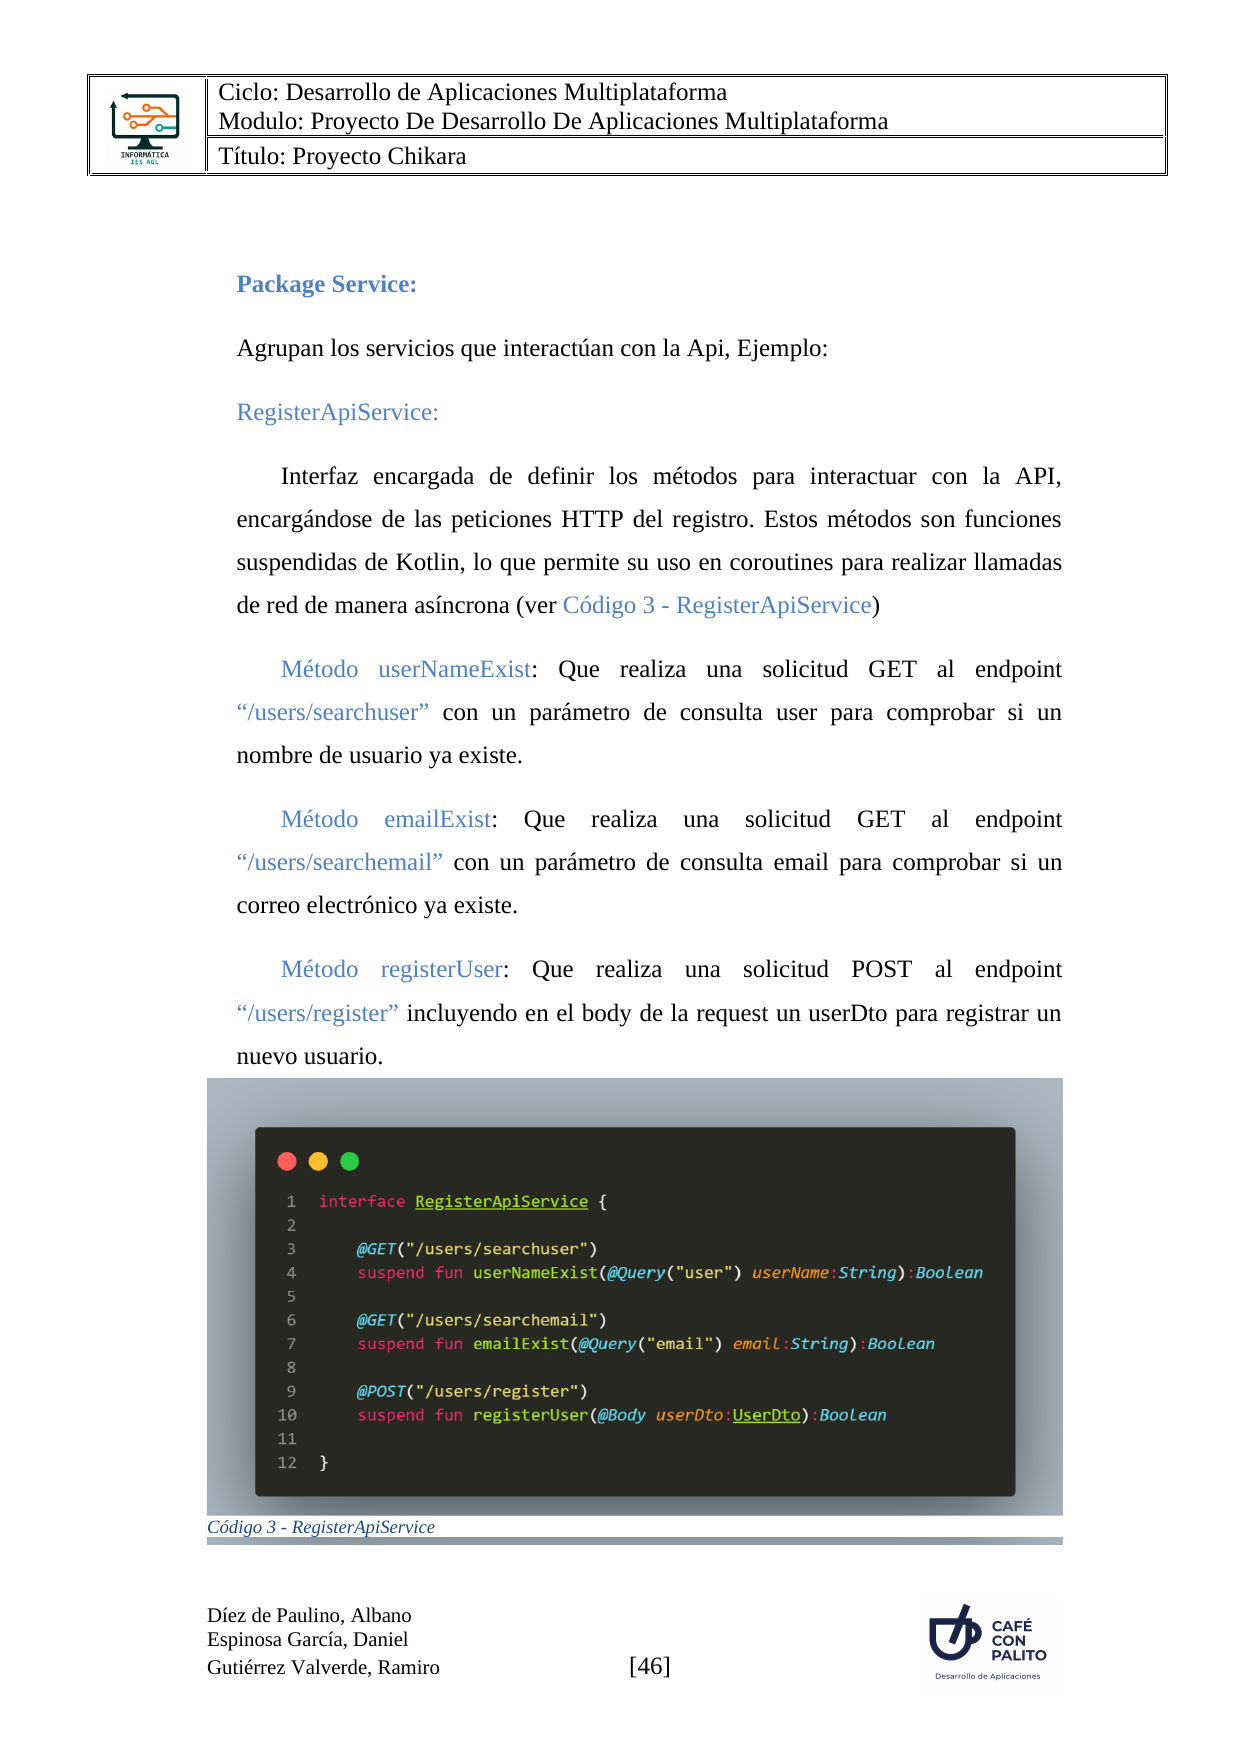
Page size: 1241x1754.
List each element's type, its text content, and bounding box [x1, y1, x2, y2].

text Agrupan los servicios que interactúan con la Api, Ejemplo: [236, 333, 1063, 362]
text Package Service: [236, 269, 1063, 298]
text Interfaz encargada de definir los métodos para interactuar con la API, encargándose de las peticiones HTTP del registro. Estos métodos son funciones suspendidas de Kotlin, lo que permite su uso en coroutines para realizar llamadas de red de manera asíncrona (ver Código 3 - RegisterApiService) [236, 461, 1063, 619]
picture [106, 87, 186, 168]
picture [206, 1078, 1063, 1515]
text Método emailExist: Que realiza una solicitud GET al endpoint “/users/searchemail” con un parámetro de consulta email para comprobar si un correo electrónico ya existe. [236, 804, 1063, 919]
text Método registerUser: Que realiza una solicitud POST al endpoint “/users/register” incluyendo en el body de la request un userDto para registrar un nuevo usuario. [236, 954, 1063, 1069]
picture [921, 1595, 1058, 1695]
picture [206, 1537, 1063, 1545]
text RegisterApiService: [236, 397, 1063, 426]
text Método userNameExist: Que realiza una solicitud GET al endpoint “/users/searchuser” con un parámetro de consulta user para comprobar si un nombre de usuario ya existe. [236, 654, 1063, 769]
